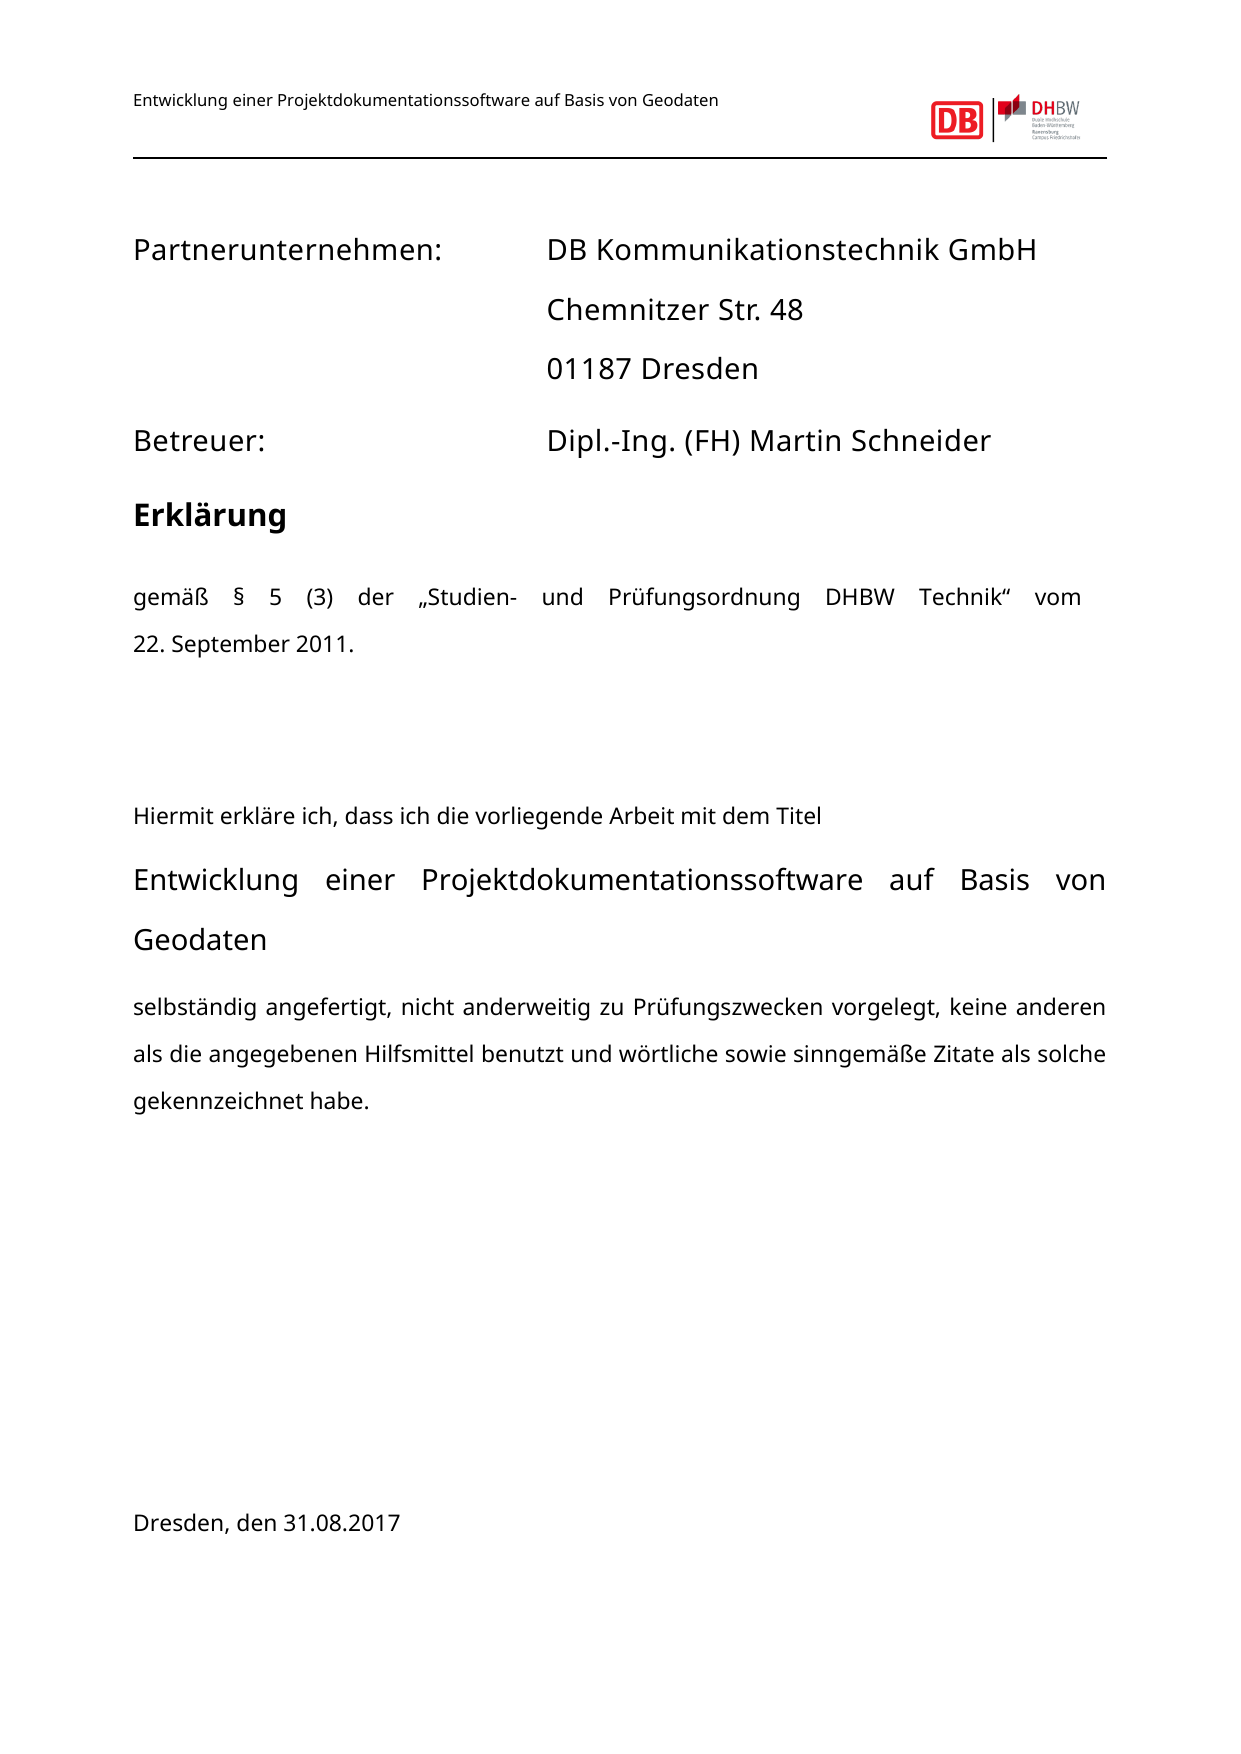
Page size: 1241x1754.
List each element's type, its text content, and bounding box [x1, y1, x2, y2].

text Betreuer: Dipl.-Ing. (FH) Martin Schneider [133, 421, 1107, 460]
text Hiermit erkläre ich, dass ich die vorliegende Arbeit mit dem Titel [133, 800, 1107, 831]
text Entwicklung einer Projektdokumentationssoftware auf Basis von Geodaten [133, 859, 1107, 959]
text gemäß § 5 (3) der „Studien- und Prüfungsordnung DHBW Technik“ vom 22. September 2011. [133, 581, 1107, 659]
text selbständig angefertigt, nicht anderweitig zu Prüfungszwecken vorgelegt, keine anderen als die angegebenen Hilfsmittel benutzt und wörtliche sowie sinngemäße Zitate als solche gekennzeichnet habe. [133, 991, 1107, 1116]
picture [931, 101, 984, 140]
text Erklärung [133, 492, 1107, 535]
picture [998, 94, 1081, 140]
text Partnerunternehmen: DB Kommunikationstechnik GmbH Chemnitzer Str. 48 01187 Dresden [133, 229, 1107, 388]
text Dresden, den 31.08.2017 [133, 1507, 1107, 1538]
